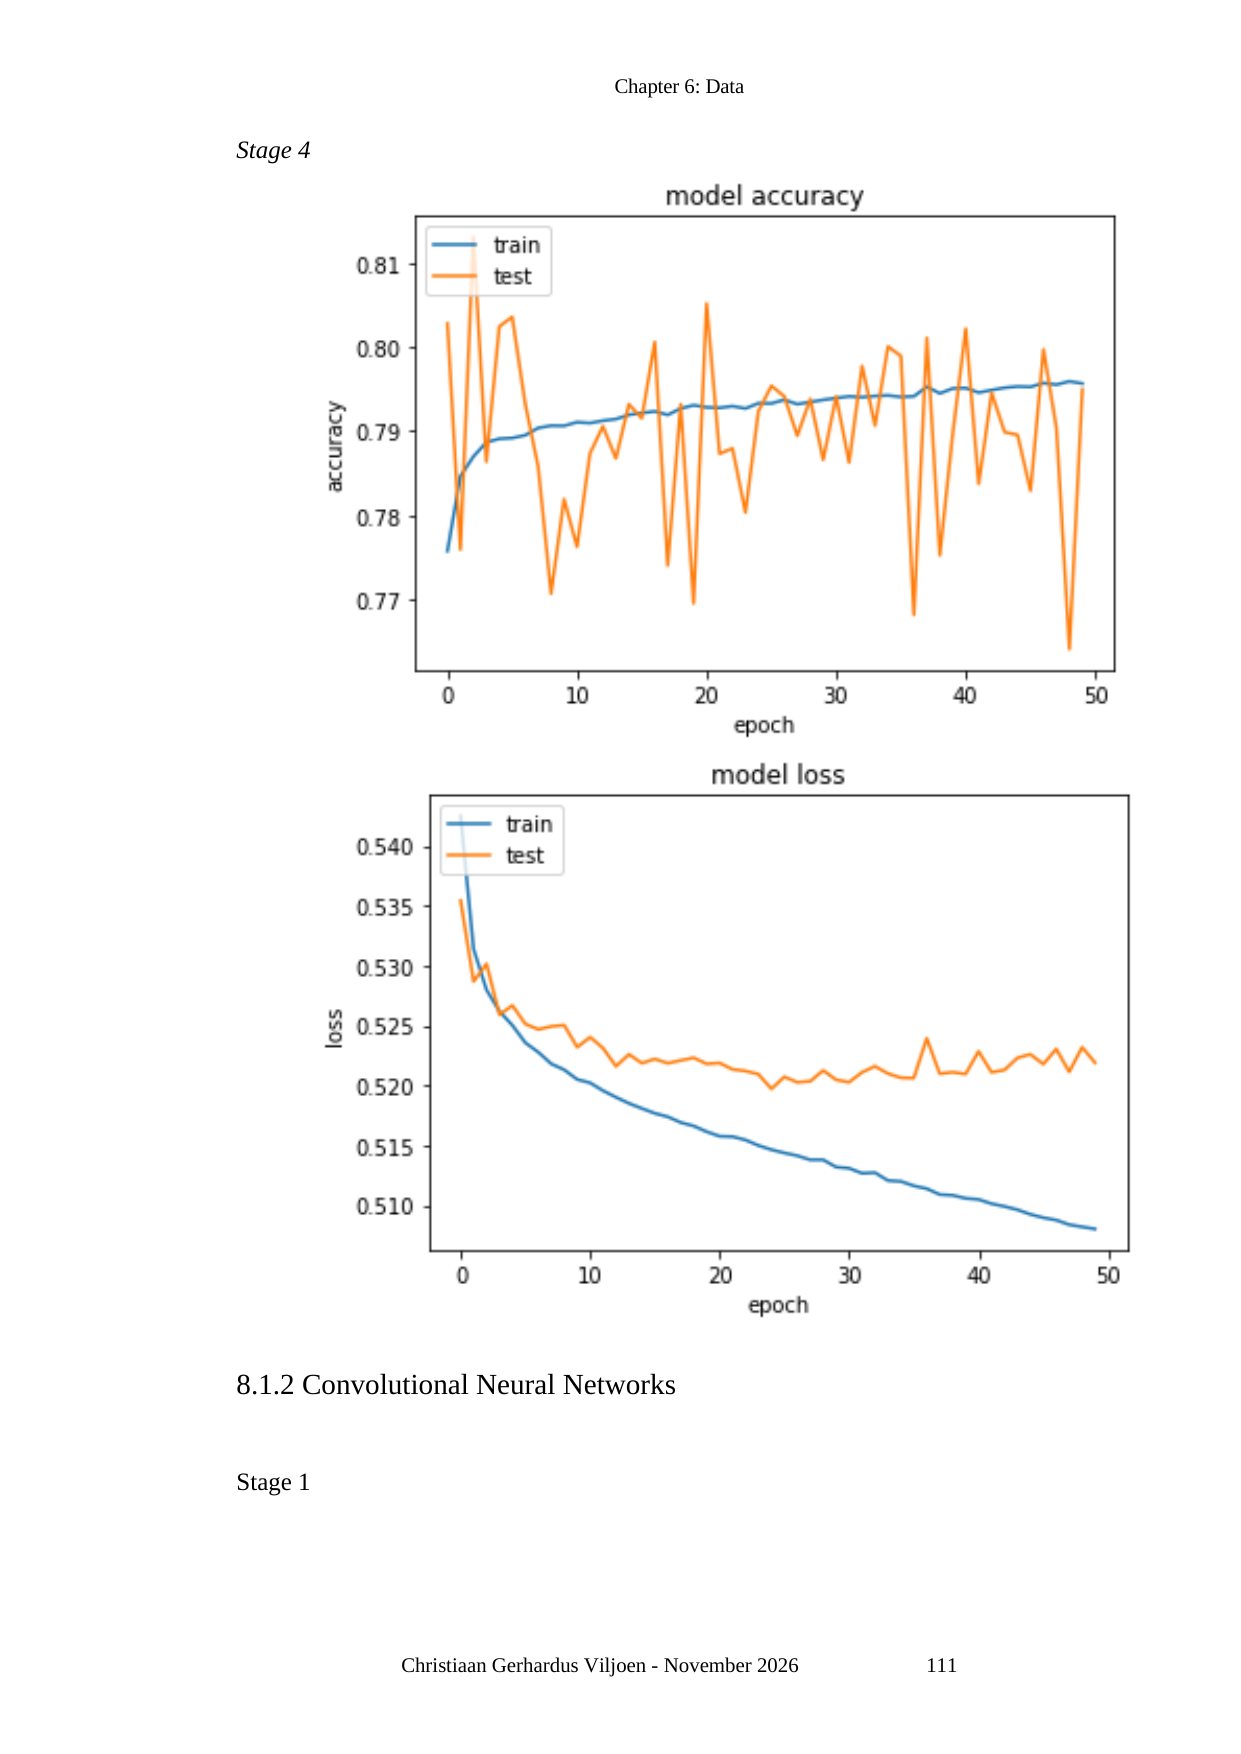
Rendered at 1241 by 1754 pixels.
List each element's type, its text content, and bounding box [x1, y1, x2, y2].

subtitle Stage 1 [236, 1467, 1122, 1496]
subtitle Convolutional Neural Networks [236, 1367, 1122, 1401]
picture [311, 170, 1149, 1330]
subtitle Stage 4 [236, 135, 1122, 164]
